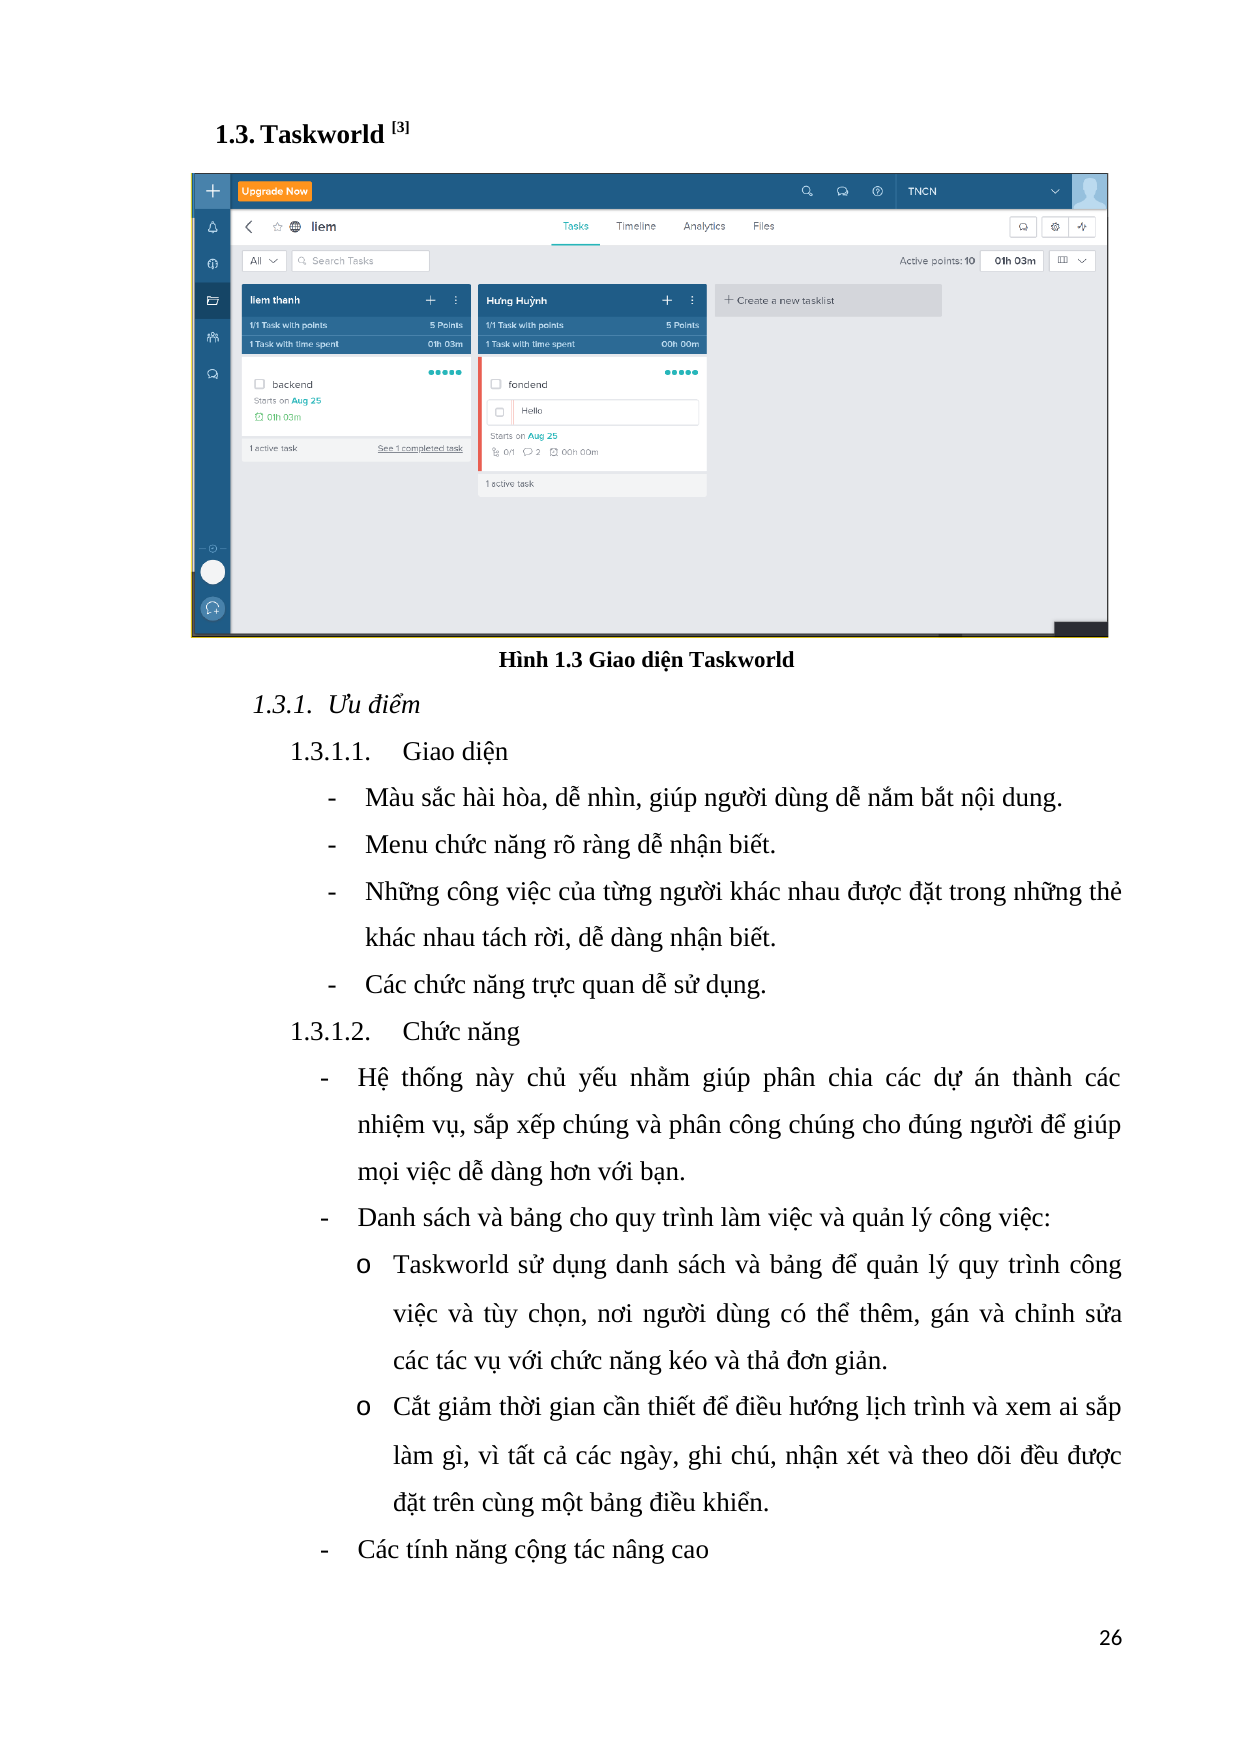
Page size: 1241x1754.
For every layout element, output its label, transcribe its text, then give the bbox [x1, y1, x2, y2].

list Các tính năng cộng tác nâng cao [320, 1533, 1122, 1564]
list Taskworld [3] [215, 118, 1122, 149]
picture [190, 173, 1109, 638]
list Danh sách và bảng cho quy trình làm việc và quản lý công việc: [320, 1202, 1122, 1233]
list Màu sắc hài hòa, dễ nhìn, giúp người dùng dễ nắm bắt nội dung. [327, 782, 1122, 813]
list Giao diện [290, 735, 1122, 766]
list Những công việc của từng người khác nhau được đặt trong những thẻ khác nhau tách rời, dễ dàng nhận biết. [327, 875, 1122, 953]
list Menu chức năng rõ ràng dễ nhận biết. [327, 828, 1122, 859]
list Chức năng [290, 1015, 1122, 1046]
list Taskworld sử dụng danh sách và bảng để quản lý quy trình công việc và tùy chọn, nơi người dùng có thể thêm, gán và chỉnh sửa các tác vụ với chức năng kéo và thả đơn giản. [355, 1248, 1122, 1375]
list Cắt giảm thời gian cần thiết để điều hướng lịch trình và xem ai sắp làm gì, vì tất cả các ngày, ghi chú, nhận xét và theo dõi đều được đặt trên cùng một bảng điều khiển. [355, 1391, 1122, 1517]
list Hệ thống này chủ yếu nhằm giúp phân chia các dự án thành các nhiệm vụ, sắp xếp chúng và phân công chúng cho đúng người để giúp mọi việc dễ dàng hơn với bạn. [320, 1062, 1122, 1186]
list Các chức năng trực quan dễ sử dụng. [327, 968, 1122, 999]
